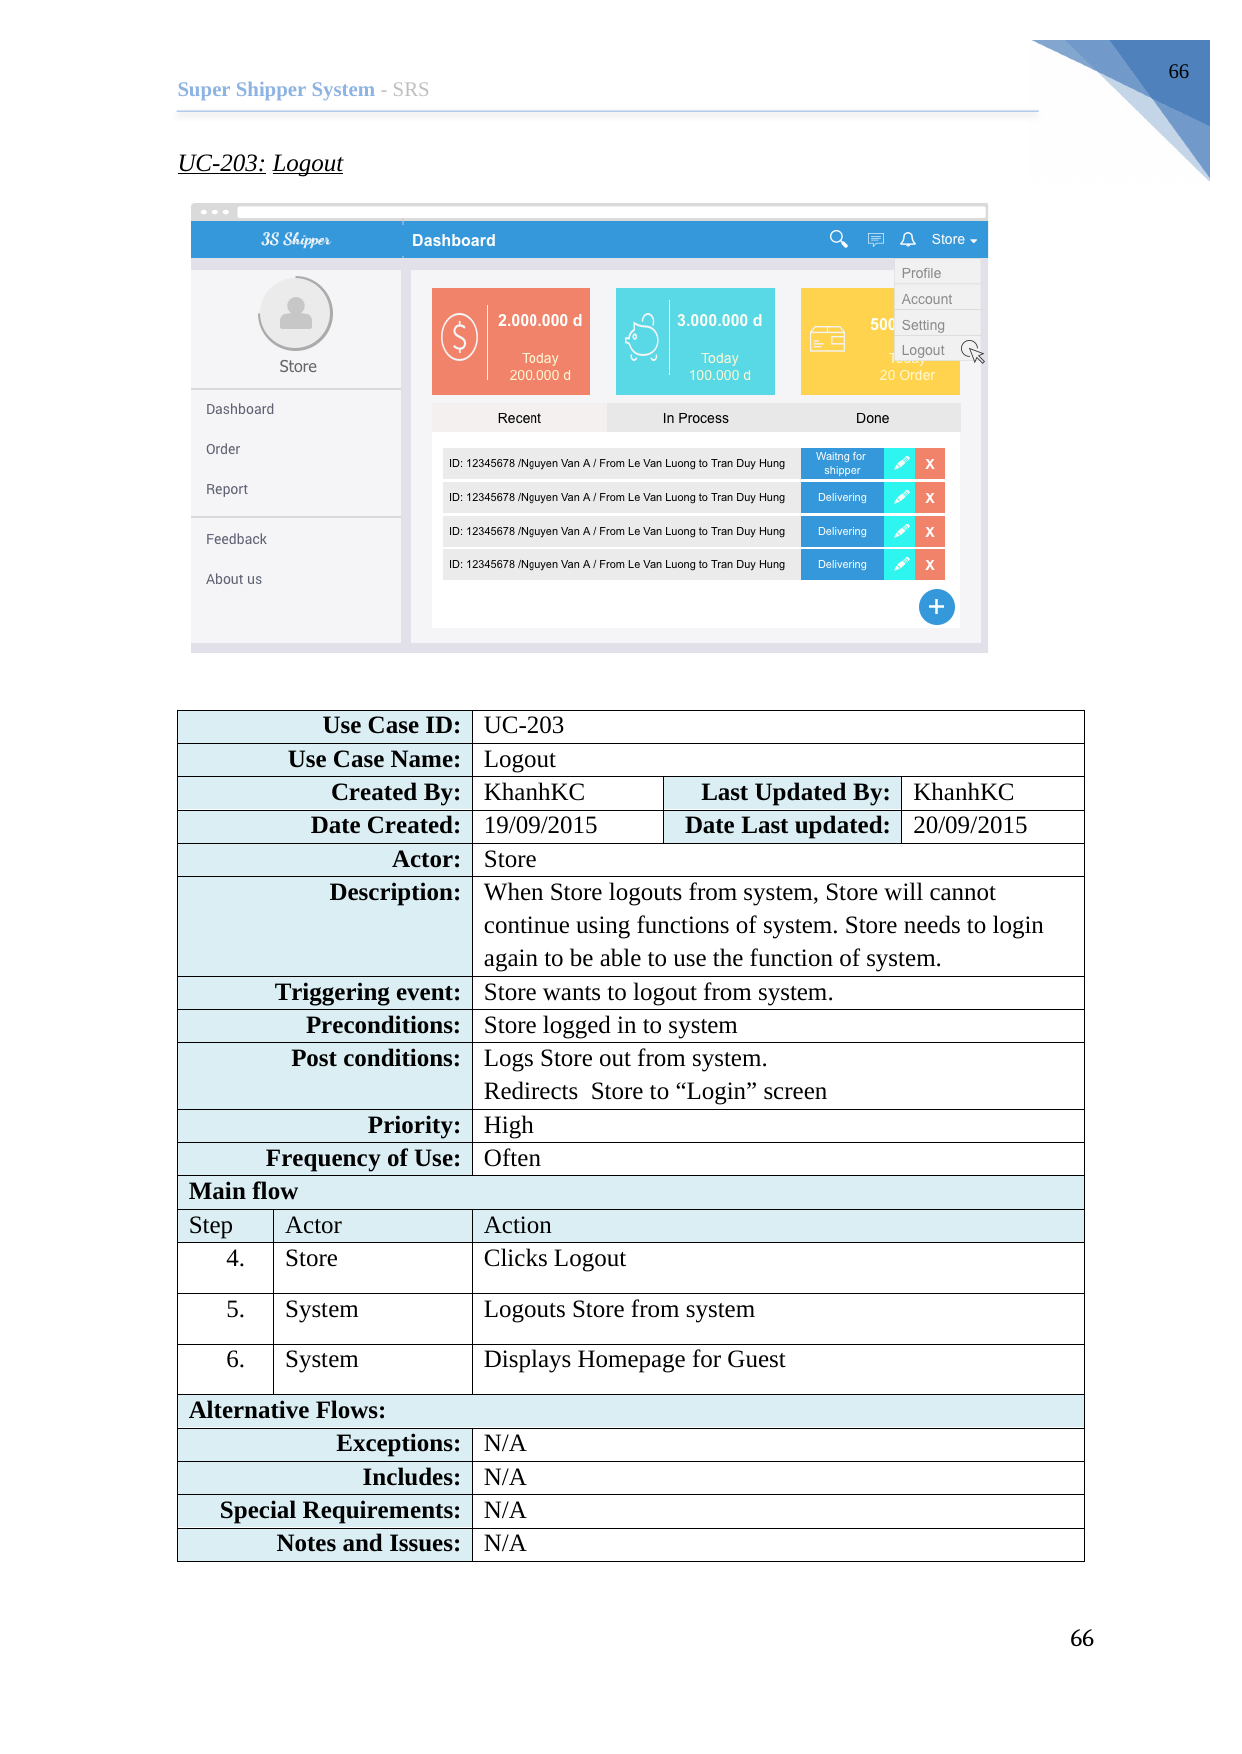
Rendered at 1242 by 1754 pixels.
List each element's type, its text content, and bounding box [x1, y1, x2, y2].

table_cell Action [473, 1210, 1084, 1242]
table_cell Notes and Issues: [178, 1529, 472, 1561]
table_cell Actor [274, 1210, 472, 1242]
table_cell KhanhKC [473, 777, 663, 809]
table_cell Last Updated By: [664, 777, 901, 809]
table_cell Date Created: [178, 811, 472, 843]
table_cell High [473, 1110, 1084, 1142]
table_cell Date Last updated: [664, 811, 901, 843]
table_cell Preconditions: [178, 1010, 472, 1042]
table_header UC-203 [473, 711, 1084, 743]
table_cell N/A [473, 1529, 1084, 1561]
table_cell Frequency of Use: [178, 1143, 472, 1175]
table_cell [178, 1345, 273, 1394]
table_cell System [274, 1345, 472, 1394]
table_cell Triggering event: [178, 977, 472, 1009]
table_cell When Store logouts from system, Store will cannot continue using functions of system. Store needs to login again to be able to use the function of system. [473, 877, 1084, 976]
table_cell [178, 1294, 273, 1343]
table_cell Created By: [178, 777, 472, 809]
table_cell System [274, 1294, 472, 1343]
table_cell Store wants to logout from system. [473, 977, 1084, 1009]
table_cell Exceptions: [178, 1429, 472, 1461]
table_cell Step [178, 1210, 273, 1242]
table_cell Actor: [178, 844, 472, 876]
table_cell Store [473, 844, 1084, 876]
table_cell Logs Store out from system. Redirects Store to “Login” screen [473, 1043, 1084, 1109]
table_cell 19/09/2015 [473, 811, 663, 843]
table_cell Logouts Store from system [473, 1294, 1084, 1343]
table_cell Often [473, 1143, 1084, 1175]
subtitle UC-203: Logout [177, 148, 1094, 176]
table_cell Store [274, 1243, 472, 1293]
table_cell Use Case Name: [178, 744, 472, 776]
table_cell Store logged in to system [473, 1010, 1084, 1042]
table_cell Alternative Flows: [178, 1395, 1084, 1427]
table_cell Displays Homepage for Guest [473, 1345, 1084, 1394]
table_cell N/A [473, 1462, 1084, 1494]
table_cell Main flow [178, 1176, 1084, 1209]
picture [177, 193, 989, 673]
table_cell Post conditions: [178, 1043, 472, 1109]
table_cell KhanhKC [902, 777, 1084, 809]
picture [1029, 40, 1210, 182]
table_cell Includes: [178, 1462, 472, 1494]
table_cell Clicks Logout [473, 1243, 1084, 1293]
table_cell Special Requirements: [178, 1495, 472, 1527]
table_header Use Case ID: [178, 711, 472, 743]
table_cell [178, 1243, 273, 1293]
table_cell Priority: [178, 1110, 472, 1142]
table_cell N/A [473, 1429, 1084, 1461]
table_cell N/A [473, 1495, 1084, 1527]
table_cell Description: [178, 877, 472, 976]
table_cell 20/09/2015 [902, 811, 1084, 843]
table_cell Logout [473, 744, 1084, 776]
